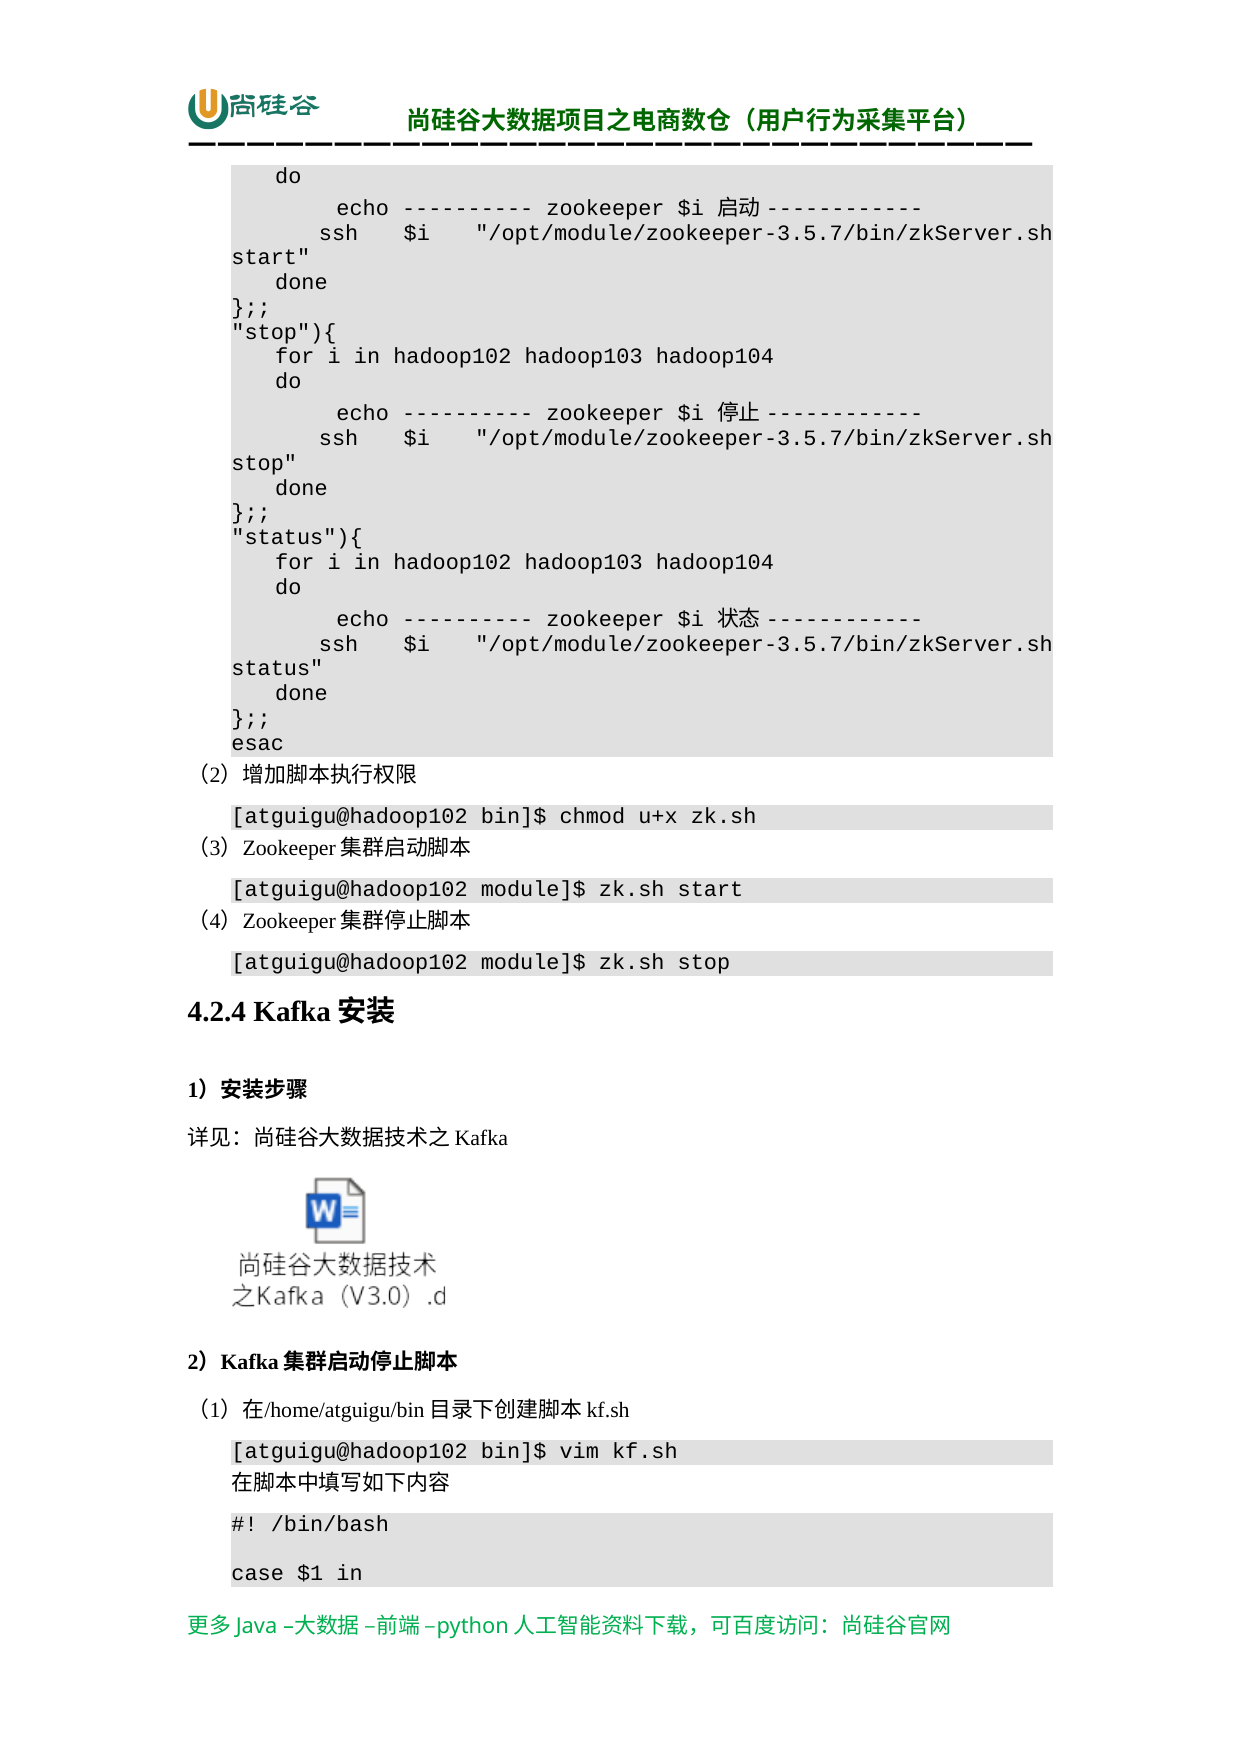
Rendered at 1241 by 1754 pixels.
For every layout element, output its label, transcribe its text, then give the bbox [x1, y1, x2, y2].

text };; [231, 502, 1053, 526]
text for i in hadoop102 hadoop103 hadoop104 [231, 346, 1053, 370]
text 在脚本中填写如下内容 [187, 1465, 1053, 1497]
text [atguigu@hadoop102 bin]$ vim kf.sh [231, 1440, 1053, 1465]
text "status"){ [231, 526, 1053, 551]
text 1）安装步骤 [187, 1071, 1053, 1104]
text echo ---------- zookeeper $i 启动 ------------ [231, 190, 1053, 222]
text ssh $i "/opt/module/zookeeper-3.5.7/bin/zkServer.sh start" [231, 222, 1053, 271]
text esac [231, 732, 1053, 757]
text echo ---------- zookeeper $i 状态 ------------ [231, 601, 1053, 633]
text 详见：尚硅谷大数据技术之Kafka [187, 1120, 1053, 1152]
text （1）在/home/atguigu/bin目录下创建脚本kf.sh [187, 1392, 1053, 1424]
text done [231, 682, 1053, 707]
text [atguigu@hadoop102 bin]$ chmod u+x zk.sh [231, 805, 1053, 830]
text ssh $i "/opt/module/zookeeper-3.5.7/bin/zkServer.sh status" [231, 633, 1053, 682]
text };; [231, 707, 1053, 732]
text ssh $i "/opt/module/zookeeper-3.5.7/bin/zkServer.sh stop" [231, 427, 1053, 477]
text done [231, 271, 1053, 296]
text [atguigu@hadoop102 module]$ zk.sh start [231, 878, 1053, 903]
text do [231, 576, 1053, 601]
text （3）Zookeeper集群启动脚本 [187, 830, 1053, 862]
text #! /bin/bash [231, 1513, 1053, 1538]
text （4）Zookeeper集群停止脚本 [187, 903, 1053, 935]
text （2）增加脚本执行权限 [187, 757, 1053, 789]
text do [231, 165, 1053, 190]
text do [231, 370, 1053, 395]
subtitle 4.2.4 Kafka安装 [187, 976, 1053, 1041]
text for i in hadoop102 hadoop103 hadoop104 [231, 551, 1053, 576]
text case $1 in [231, 1563, 1053, 1587]
text done [231, 477, 1053, 502]
text echo ---------- zookeeper $i 停止 ------------ [231, 395, 1053, 427]
text };; [231, 296, 1053, 321]
text [atguigu@hadoop102 module]$ zk.sh stop [231, 951, 1053, 976]
text 2）Kafka集群启动停止脚本 [187, 1343, 1053, 1376]
text "stop"){ [231, 321, 1053, 346]
